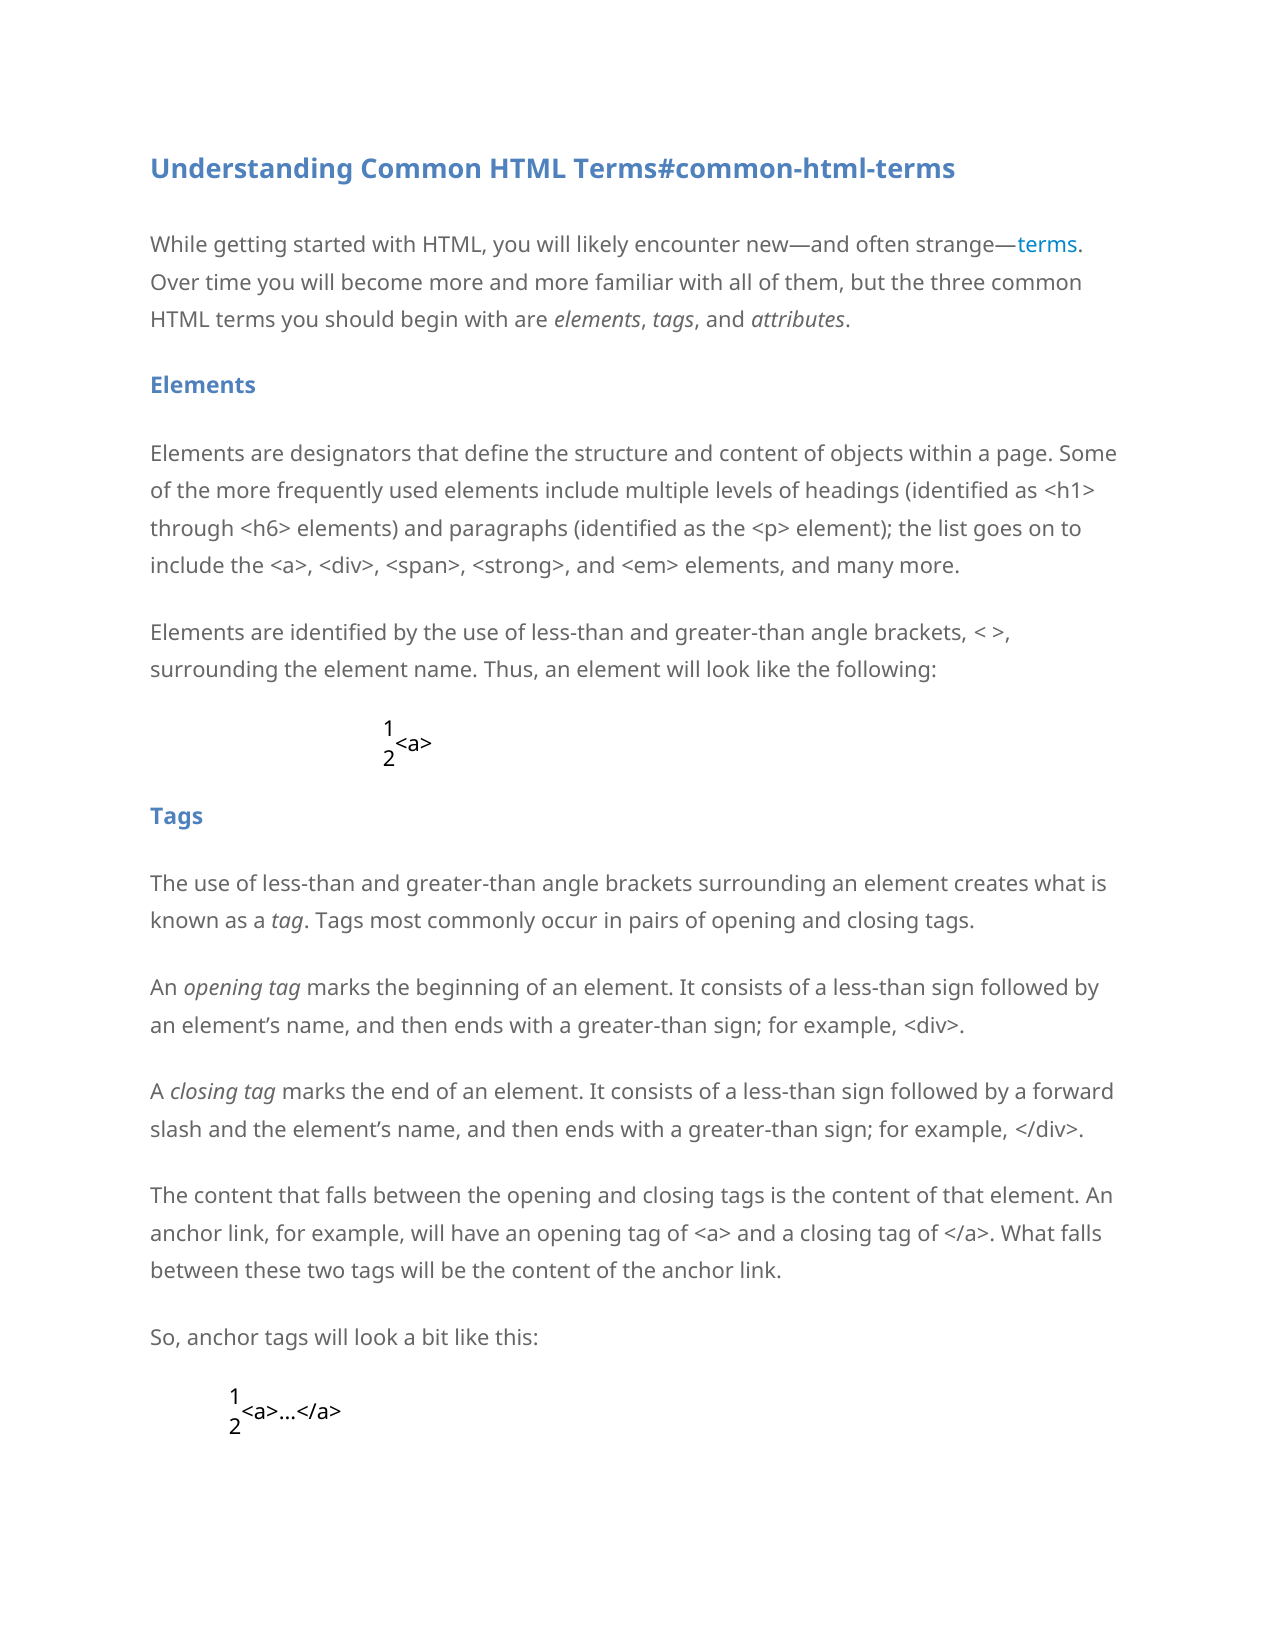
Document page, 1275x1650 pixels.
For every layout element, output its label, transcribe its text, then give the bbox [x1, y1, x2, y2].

subtitle Elements [150, 363, 1125, 401]
text While getting started with HTML, you will likely encounter new—and often strange—terms. Over time you will become more and more familiar with all of them, but the three common HTML terms you should begin with are elements, tags, and attributes. [150, 222, 1125, 334]
subtitle Understanding Common HTML Terms#common-html-terms [150, 150, 1125, 187]
table_header <a> [395, 713, 1123, 773]
text Elements are identified by the use of less-than and greater-than angle brackets, < >, surrounding the element name. Thus, an element will look like the following: [150, 609, 1125, 684]
text The use of less-than and greater-than angle brackets surrounding an element creates what is known as a tag. Tags most commonly occur in pairs of opening and closing tags. [150, 860, 1125, 935]
subtitle Tags [150, 794, 1125, 831]
table_header <a>...</a> [241, 1381, 1123, 1441]
text The content that falls between the opening and closing tags is the content of that element. An anchor link, for example, will have an opening tag of <a> and a closing tag of </a>. What falls between these two tags will be the content of the anchor link. [150, 1173, 1125, 1285]
text An opening tag marks the beginning of an element. It consists of a less-than sign followed by an element’s name, and then ends with a greater-than sign; for example, <div>. [150, 964, 1125, 1039]
table_header 1 2 [149, 713, 395, 773]
table_header 1 2 [149, 1381, 241, 1441]
text So, anchor tags will look a bit like this: [150, 1314, 1125, 1352]
text Elements are designators that define the structure and content of objects within a page. Some of the more frequently used elements include multiple levels of headings (identified as <h1> through <h6> elements) and paragraphs (identified as the <p> element); the list goes on to include the <a>, <div>, <span>, <strong>, and <em> elements, and many more. [150, 430, 1125, 580]
text A closing tag marks the end of an element. It consists of a less-than sign followed by a forward slash and the element’s name, and then ends with a greater-than sign; for example, </div>. [150, 1069, 1125, 1144]
